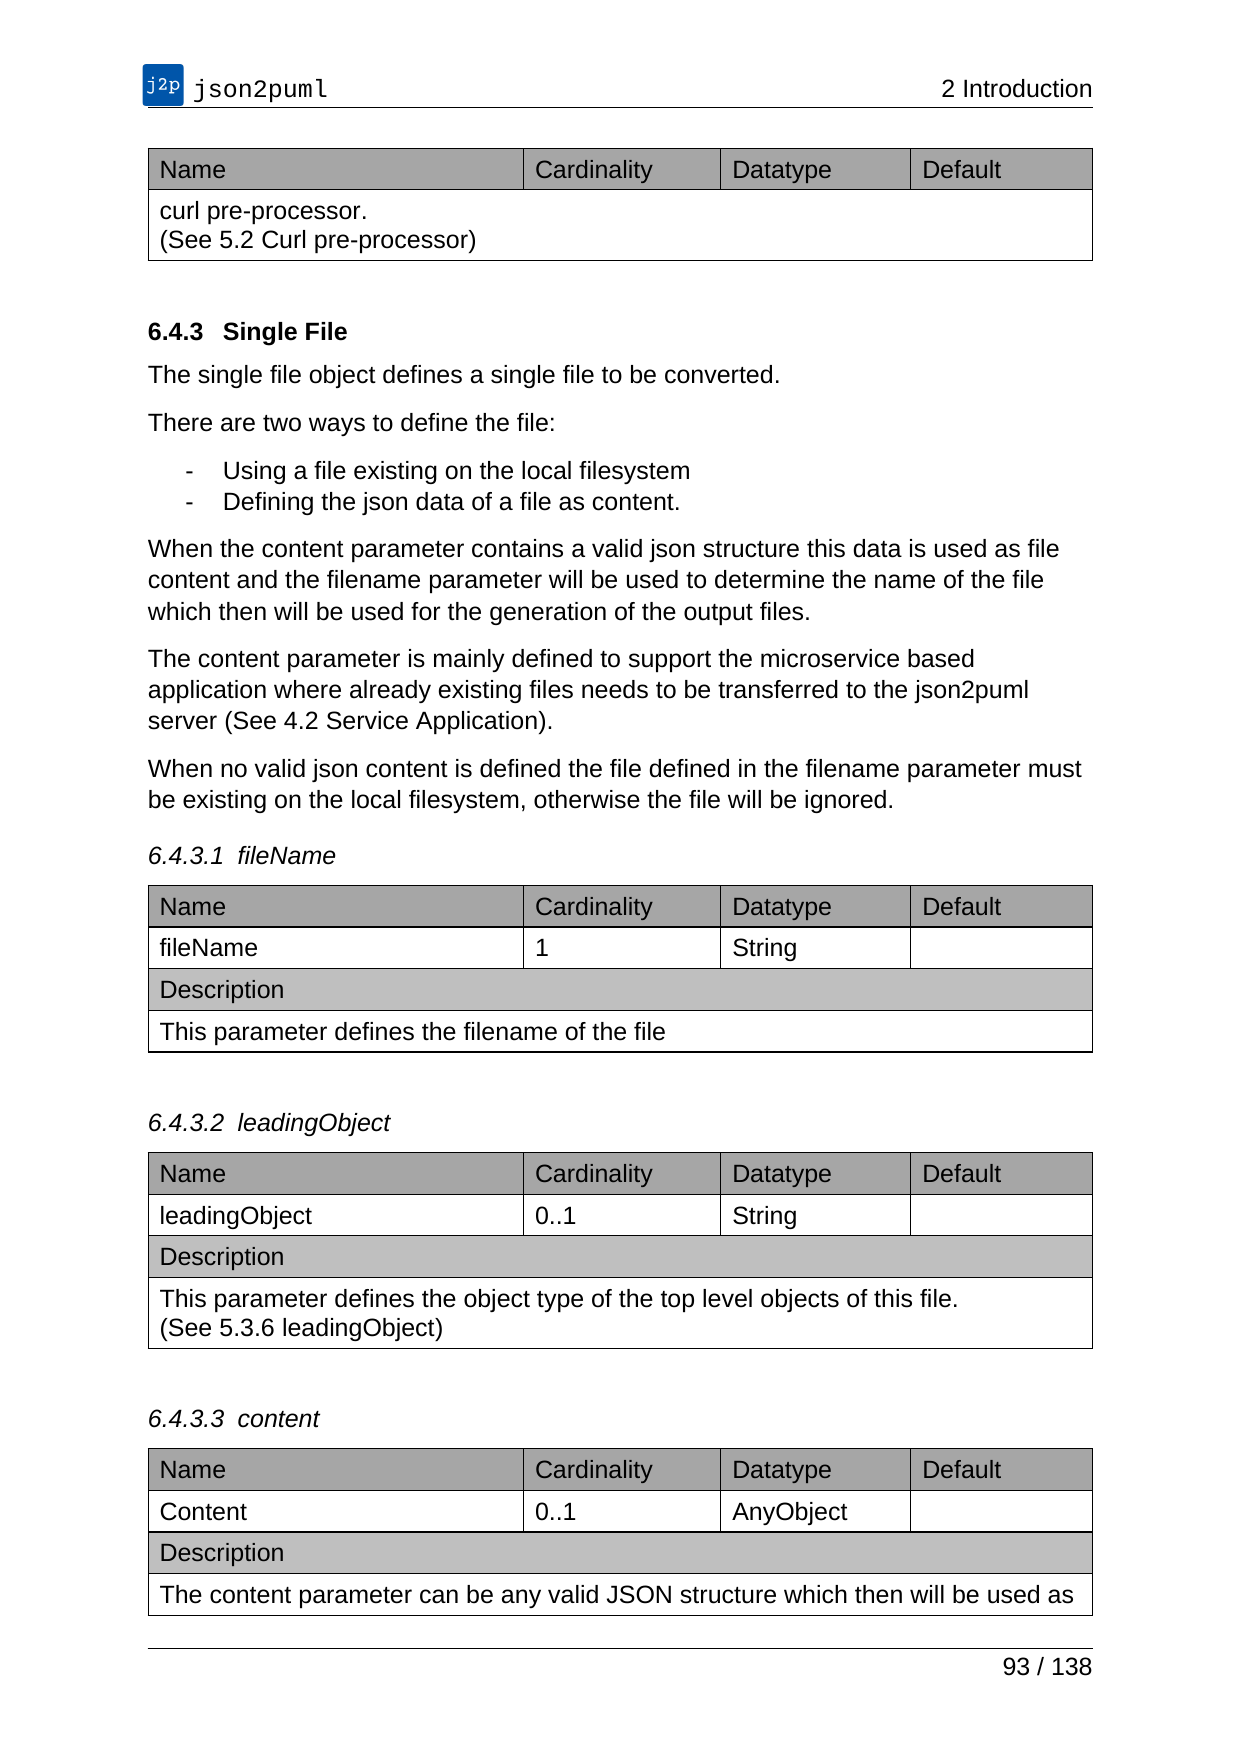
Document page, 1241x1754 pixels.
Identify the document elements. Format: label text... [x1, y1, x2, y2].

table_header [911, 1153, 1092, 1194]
text The content parameter is mainly defined to support the microservice based application where already existing files needs to be transferred to the json2puml server (See 4.2 Service Application). [148, 644, 1093, 735]
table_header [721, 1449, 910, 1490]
text There are two ways to define the file: [148, 408, 1093, 437]
picture [142, 64, 184, 106]
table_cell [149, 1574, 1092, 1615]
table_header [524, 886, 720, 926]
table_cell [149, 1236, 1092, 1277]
text When no valid json content is defined the file defined in the filename parameter must be existing on the local filesystem, otherwise the file will be ignored. [148, 754, 1093, 814]
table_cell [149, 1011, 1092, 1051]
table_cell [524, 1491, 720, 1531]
text When the content parameter contains a valid json structure this data is used as file content and the filename parameter will be used to determine the name of the file which then will be used for the generation of the output files. [148, 534, 1093, 625]
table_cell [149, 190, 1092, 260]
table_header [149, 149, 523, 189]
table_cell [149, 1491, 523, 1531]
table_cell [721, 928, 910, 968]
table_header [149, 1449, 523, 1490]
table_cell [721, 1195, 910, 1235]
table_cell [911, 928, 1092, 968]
subtitle Single File [148, 317, 1093, 346]
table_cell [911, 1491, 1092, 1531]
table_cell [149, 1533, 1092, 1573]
subtitle fileName [148, 841, 1093, 870]
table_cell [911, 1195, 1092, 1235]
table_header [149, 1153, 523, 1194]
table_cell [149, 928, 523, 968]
subtitle content [148, 1404, 1093, 1433]
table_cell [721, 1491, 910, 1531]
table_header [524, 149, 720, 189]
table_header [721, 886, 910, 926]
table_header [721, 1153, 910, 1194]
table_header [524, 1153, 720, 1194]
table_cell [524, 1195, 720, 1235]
subtitle leadingObject [148, 1108, 1093, 1137]
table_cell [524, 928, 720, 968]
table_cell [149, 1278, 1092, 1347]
text The single file object defines a single file to be converted. [148, 360, 1093, 389]
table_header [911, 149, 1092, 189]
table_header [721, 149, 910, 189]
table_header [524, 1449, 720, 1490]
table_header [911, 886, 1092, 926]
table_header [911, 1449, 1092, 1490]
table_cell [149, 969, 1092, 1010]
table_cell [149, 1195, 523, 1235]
list Using a file existing on the local filesystem [185, 456, 1093, 484]
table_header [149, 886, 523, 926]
list Defining the json data of a file as content. [185, 487, 1093, 516]
